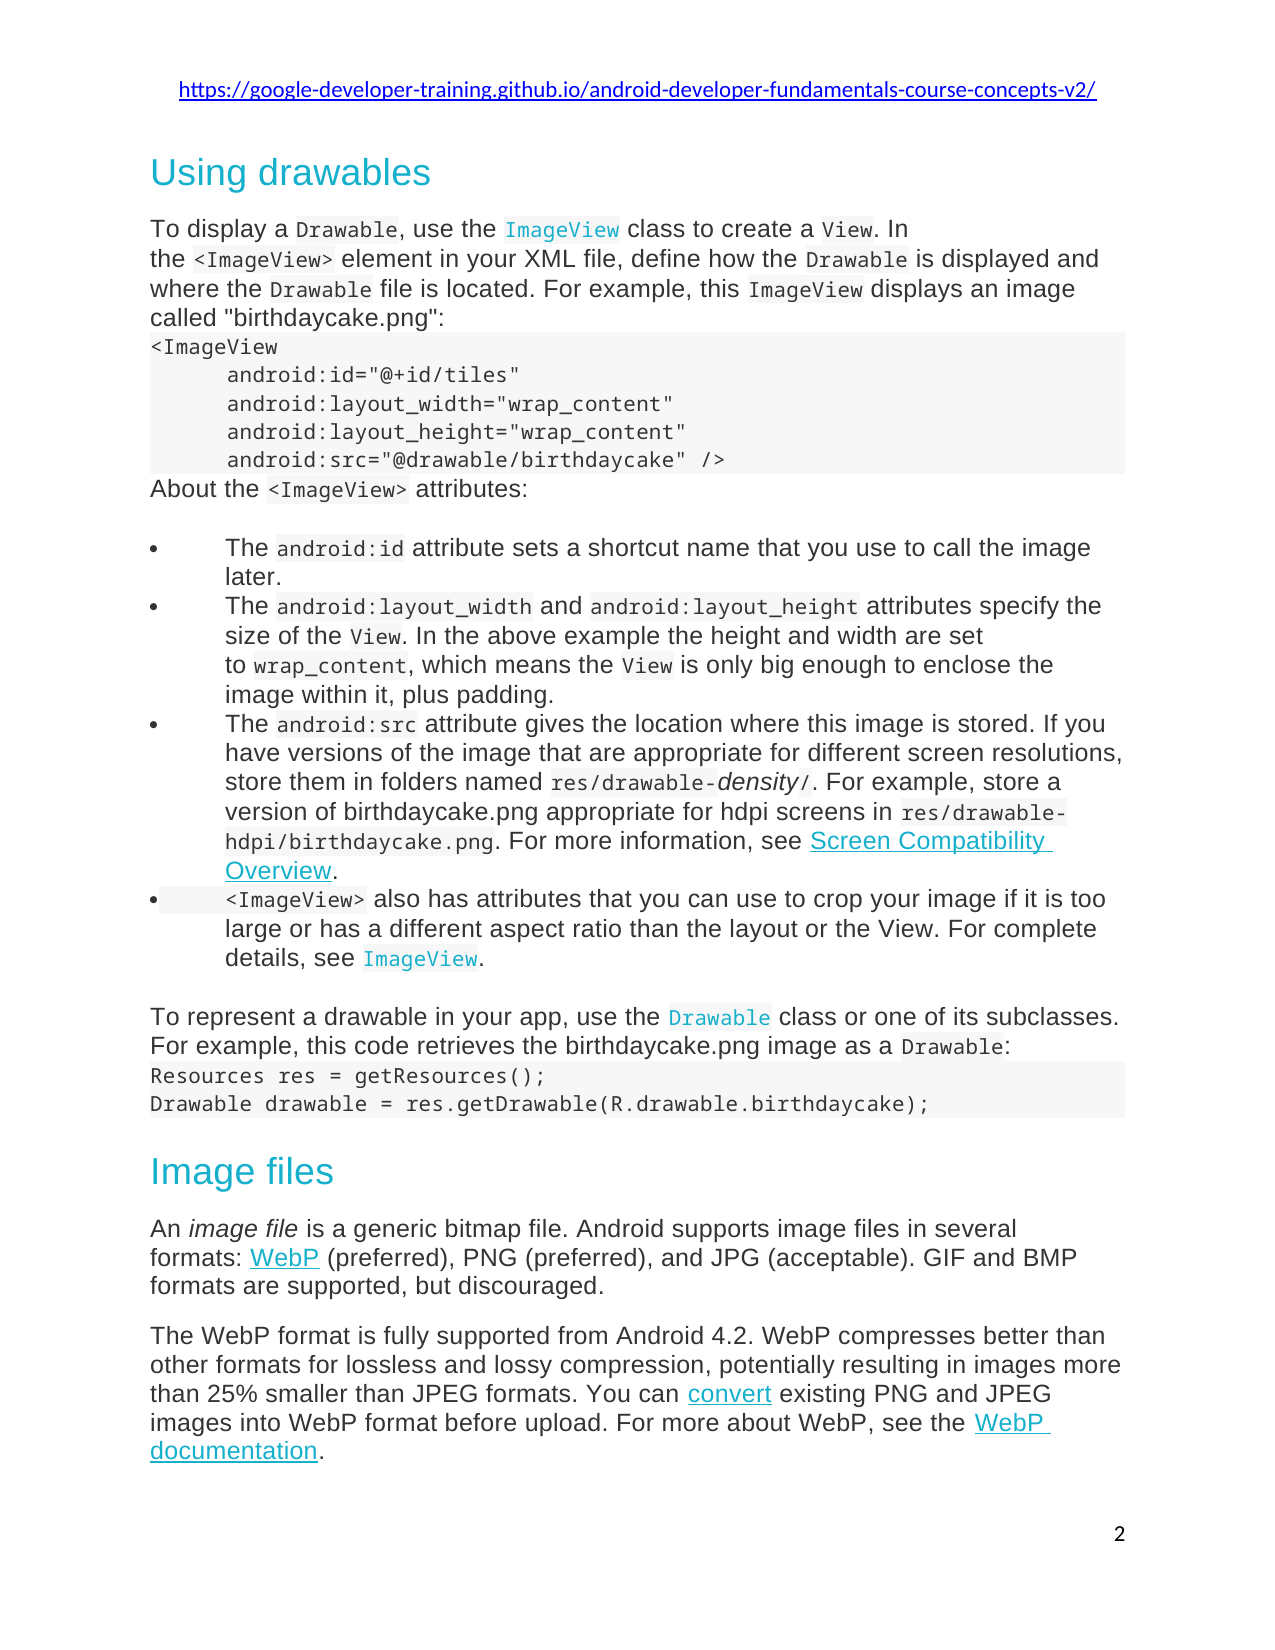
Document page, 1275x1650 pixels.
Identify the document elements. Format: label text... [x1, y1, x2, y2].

text <ImageView [150, 332, 1125, 360]
text About the <ImageView> attributes: [150, 474, 1125, 504]
list <ImageView> also has attributes that you can use to crop your image if it is too large or has a different aspect ratio than the layout or the View. For complete details, see ImageView. [150, 884, 1125, 972]
list The android:layout_width and android:layout_height attributes specify the size of the View. In the above example the height and width are set to wrap_content, which means the View is only big enough to enclose the image within it, plus padding. [150, 591, 1125, 709]
text Resources res = getResources(); [150, 1061, 1125, 1089]
text android:src="@drawable/birthdaycake" /> [150, 446, 1125, 474]
text Drawable drawable = res.getDrawable(R.drawable.birthdaycake); [150, 1089, 1125, 1118]
text To represent a drawable in your app, use the Drawable class or one of its subclasses. For example, this code retrieves the birthdaycake.png image as a Drawable: [150, 1002, 1125, 1061]
text android:layout_height="wrap_content" [150, 417, 1125, 446]
text To display a Drawable, use the ImageView class to create a View. In the <ImageView> element in your XML file, define how the Drawable is displayed and where the Drawable file is located. For example, this ImageView displays an image called "birthdaycake.png": [150, 214, 1125, 332]
list The android:id attribute sets a shortcut name that you use to call the image later. [150, 533, 1125, 591]
text Image files [150, 1149, 1125, 1193]
list The android:src attribute gives the location where this image is stored. If you have versions of the image that are appropriate for different screen resolutions, store them in folders named res/drawable-density/. For example, store a version of birthdaycake.png appropriate for hdpi screens in res/drawable-hdpi/birthdaycake.png. For more information, see Screen Compatibility Overview. [150, 709, 1125, 884]
text The WebP format is fully supported from Android 4.2. WebP compresses better than other formats for lossless and lossy compression, potentially resulting in images more than 25% smaller than JPEG formats. You can convert existing PNG and JPEG images into WebP format before upload. For more about WebP, see the WebP documentation. [150, 1321, 1125, 1465]
text Using drawables [150, 150, 1125, 193]
text android:id="@+id/tiles" [150, 360, 1125, 389]
text android:layout_width="wrap_content" [150, 389, 1125, 417]
text An image file is a generic bitmap file. Android supports image files in several formats: WebP (preferred), PNG (preferred), and JPG (acceptable). GIF and BMP formats are supported, but discouraged. [150, 1214, 1125, 1300]
